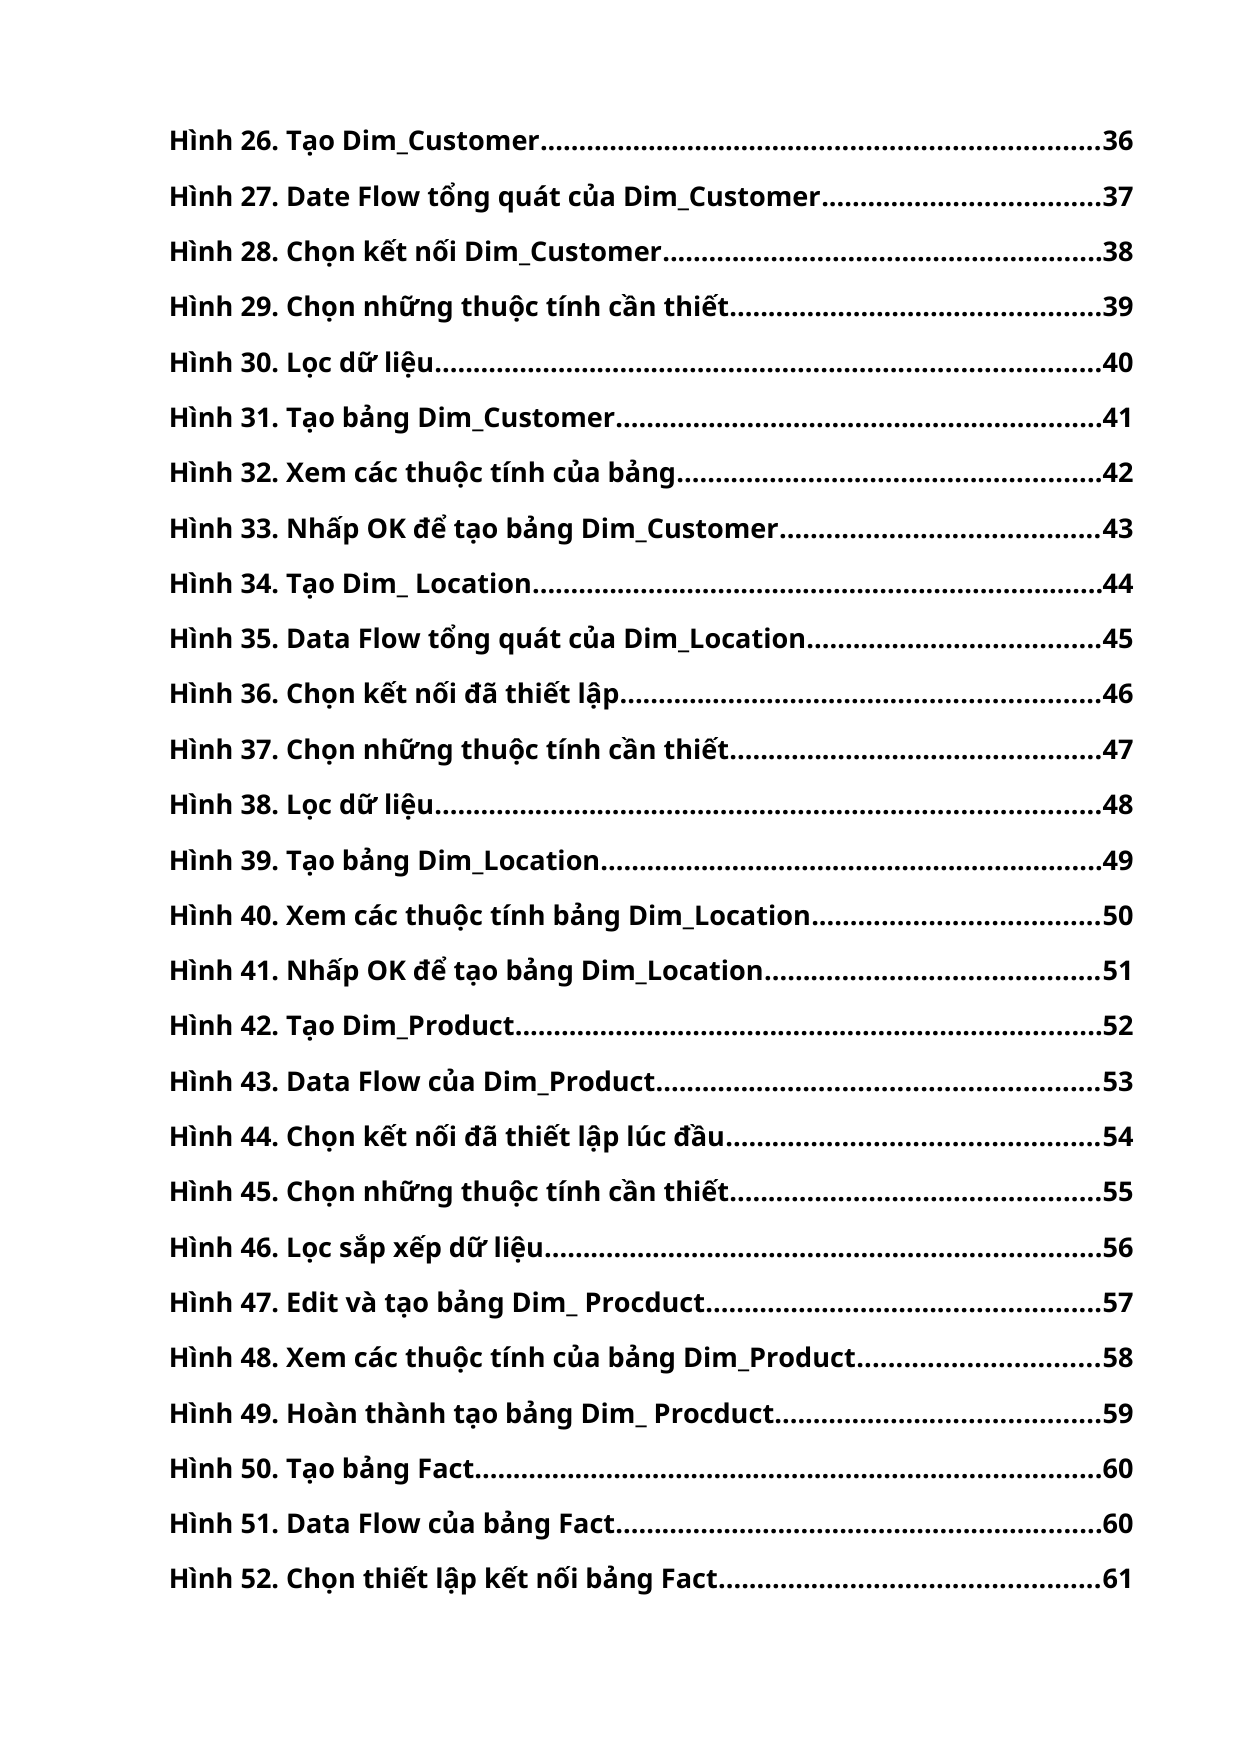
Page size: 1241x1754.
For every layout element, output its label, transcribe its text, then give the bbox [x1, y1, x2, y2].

text Hình 38. Lọc dữ liệu 48 [169, 786, 1134, 822]
text Hình 49. Hoàn thành tạo bảng Dim_ Procduct 59 [169, 1394, 1134, 1431]
text Hình 39. Tạo bảng Dim_Location 49 [169, 841, 1134, 878]
text Hình 37. Chọn những thuộc tính cần thiết 47 [169, 730, 1134, 767]
text Hình 36. Chọn kết nối đã thiết lập 46 [169, 675, 1134, 712]
text Hình 31. Tạo bảng Dim_Customer 41 [169, 398, 1134, 435]
text Hình 33. Nhấp OK để tạo bảng Dim_Customer 43 [169, 509, 1134, 546]
text Hình 48. Xem các thuộc tính của bảng Dim_Product 58 [169, 1339, 1134, 1376]
text Hình 27. Date Flow tổng quát của Dim_Customer 37 [169, 177, 1134, 214]
text Hình 29. Chọn những thuộc tính cần thiết 39 [169, 288, 1134, 325]
text Hình 45. Chọn những thuộc tính cần thiết 55 [169, 1173, 1134, 1210]
text Hình 42. Tạo Dim_Product 52 [169, 1007, 1134, 1044]
text Hình 34. Tạo Dim_ Location 44 [169, 564, 1134, 601]
text Hình 40. Xem các thuộc tính bảng Dim_Location 50 [169, 896, 1134, 933]
text Hình 44. Chọn kết nối đã thiết lập lúc đầu 54 [169, 1117, 1134, 1154]
text Hình 30. Lọc dữ liệu 40 [169, 343, 1134, 380]
text Hình 50. Tạo bảng Fact 60 [169, 1449, 1134, 1486]
text Hình 52. Chọn thiết lập kết nối bảng Fact 61 [169, 1560, 1134, 1597]
text Hình 51. Data Flow của bảng Fact 60 [169, 1505, 1134, 1542]
text Hình 47. Edit và tạo bảng Dim_ Procduct 57 [169, 1283, 1134, 1320]
text Hình 28. Chọn kết nối Dim_Customer 38 [169, 232, 1134, 269]
text Hình 32. Xem các thuộc tính của bảng 42 [169, 454, 1134, 491]
text Hình 41. Nhấp OK để tạo bảng Dim_Location 51 [169, 952, 1134, 988]
text Hình 46. Lọc sắp xếp dữ liệu 56 [169, 1228, 1134, 1265]
text Hình 43. Data Flow của Dim_Product 53 [169, 1062, 1134, 1099]
text Hình 35. Data Flow tổng quát của Dim_Location 45 [169, 620, 1134, 657]
text Hình 26. Tạo Dim_Customer 36 [169, 122, 1134, 159]
